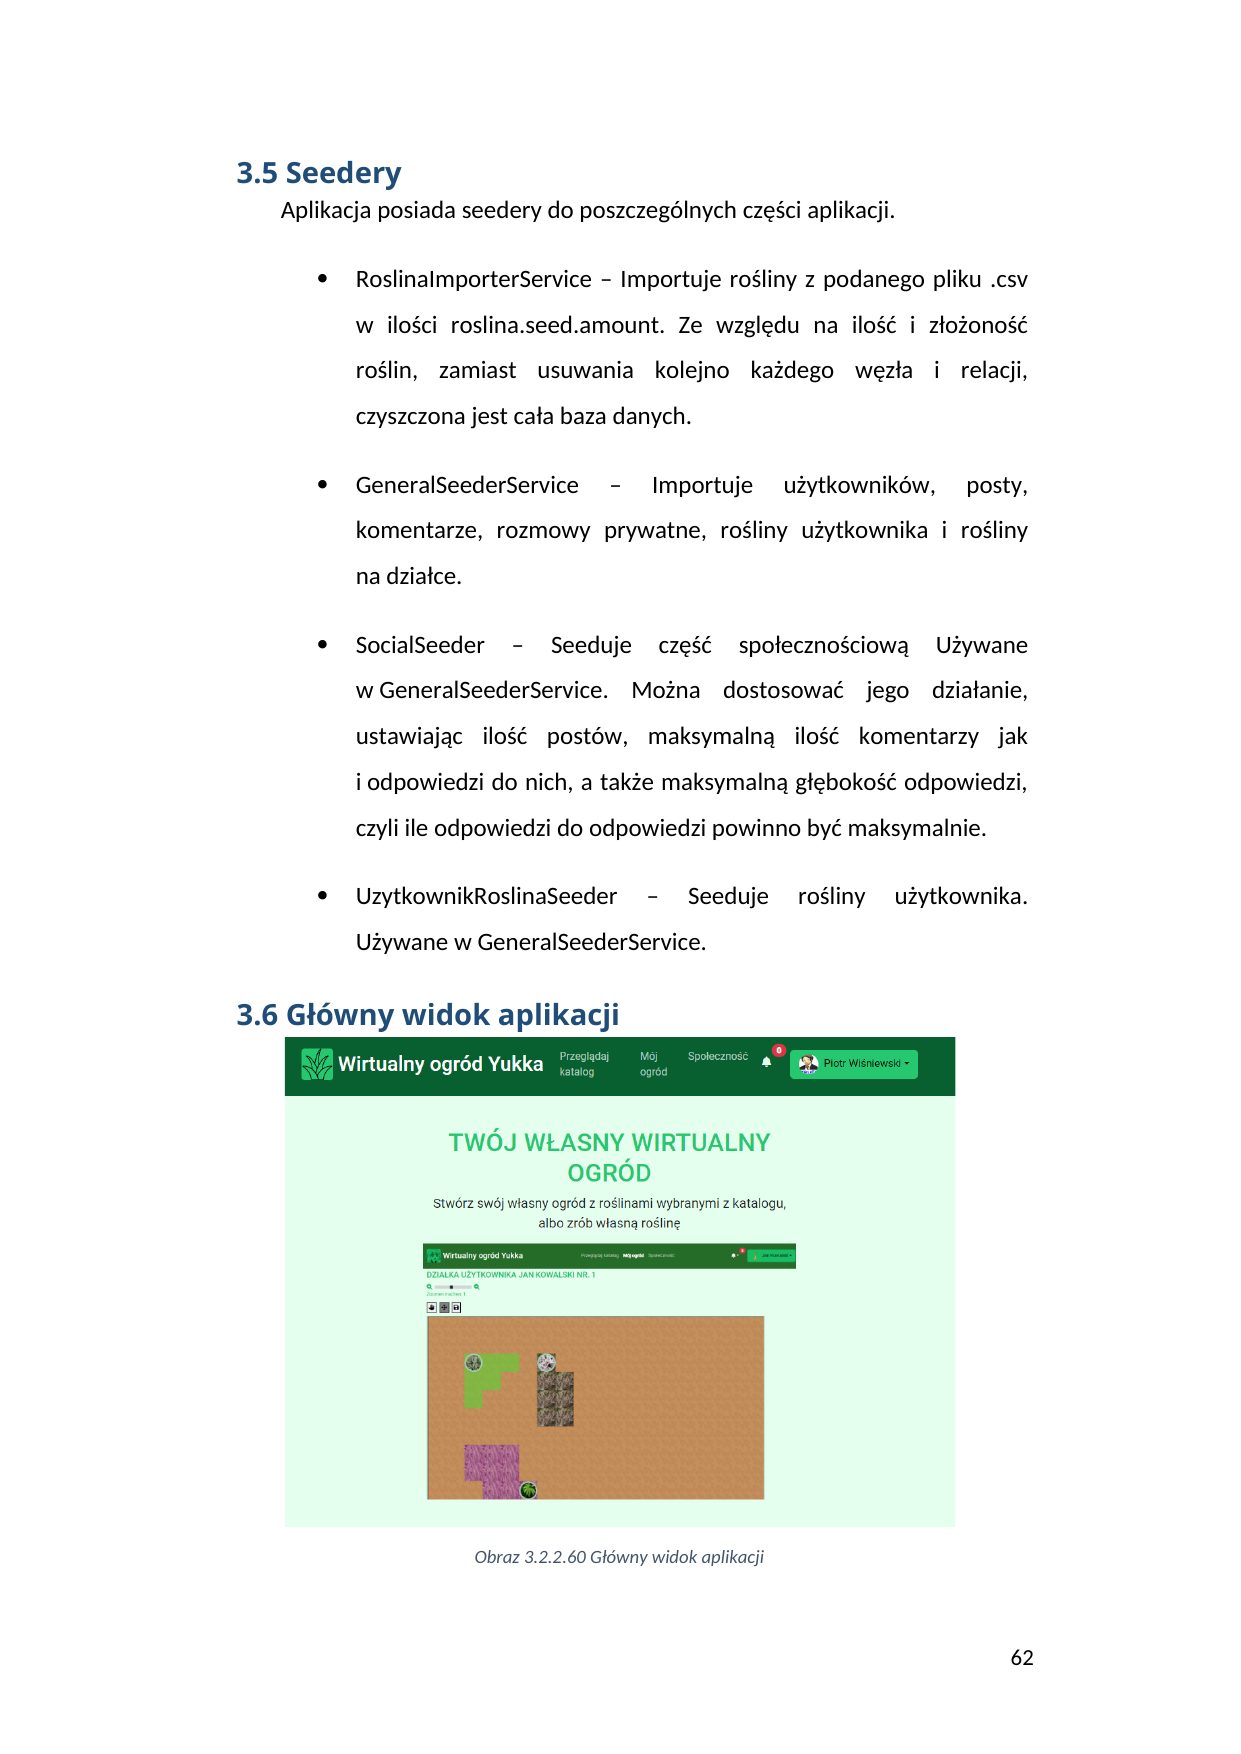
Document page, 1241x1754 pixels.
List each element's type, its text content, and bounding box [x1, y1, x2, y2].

list UzytkownikRoslinaSeeder – Seeduje rośliny użytkownika. Używane w GeneralSeederService. [318, 880, 1029, 957]
picture [284, 1037, 956, 1527]
text Aplikacja posiada seedery do poszczególnych części aplikacji. [207, 195, 1029, 225]
list GeneralSeederService – Importuje użytkowników, posty, komentarze, rozmowy prywatne, rośliny użytkownika i rośliny na działce. [318, 469, 1029, 591]
subtitle Główny widok aplikacji [207, 995, 1033, 1034]
subtitle Seedery [207, 152, 1033, 192]
text Obraz . Główny widok aplikacji [207, 1546, 1033, 1569]
list SocialSeeder – Seeduje część społecznościową Używane w GeneralSeederService. Można dostosować jego działanie, ustawiając ilość postów, maksymalną ilość komentarzy jak i odpowiedzi do nich, a także maksymalną głębokość odpowiedzi, czyli ile odpowiedzi do odpowiedzi powinno być maksymalnie. [318, 629, 1029, 842]
list RoslinaImporterService – Importuje rośliny z podanego pliku .csv w ilości roslina.seed.amount. Ze względu na ilość i złożoność roślin, zamiast usuwania kolejno każdego węzła i relacji, czyszczona jest cała baza danych. [318, 263, 1029, 431]
